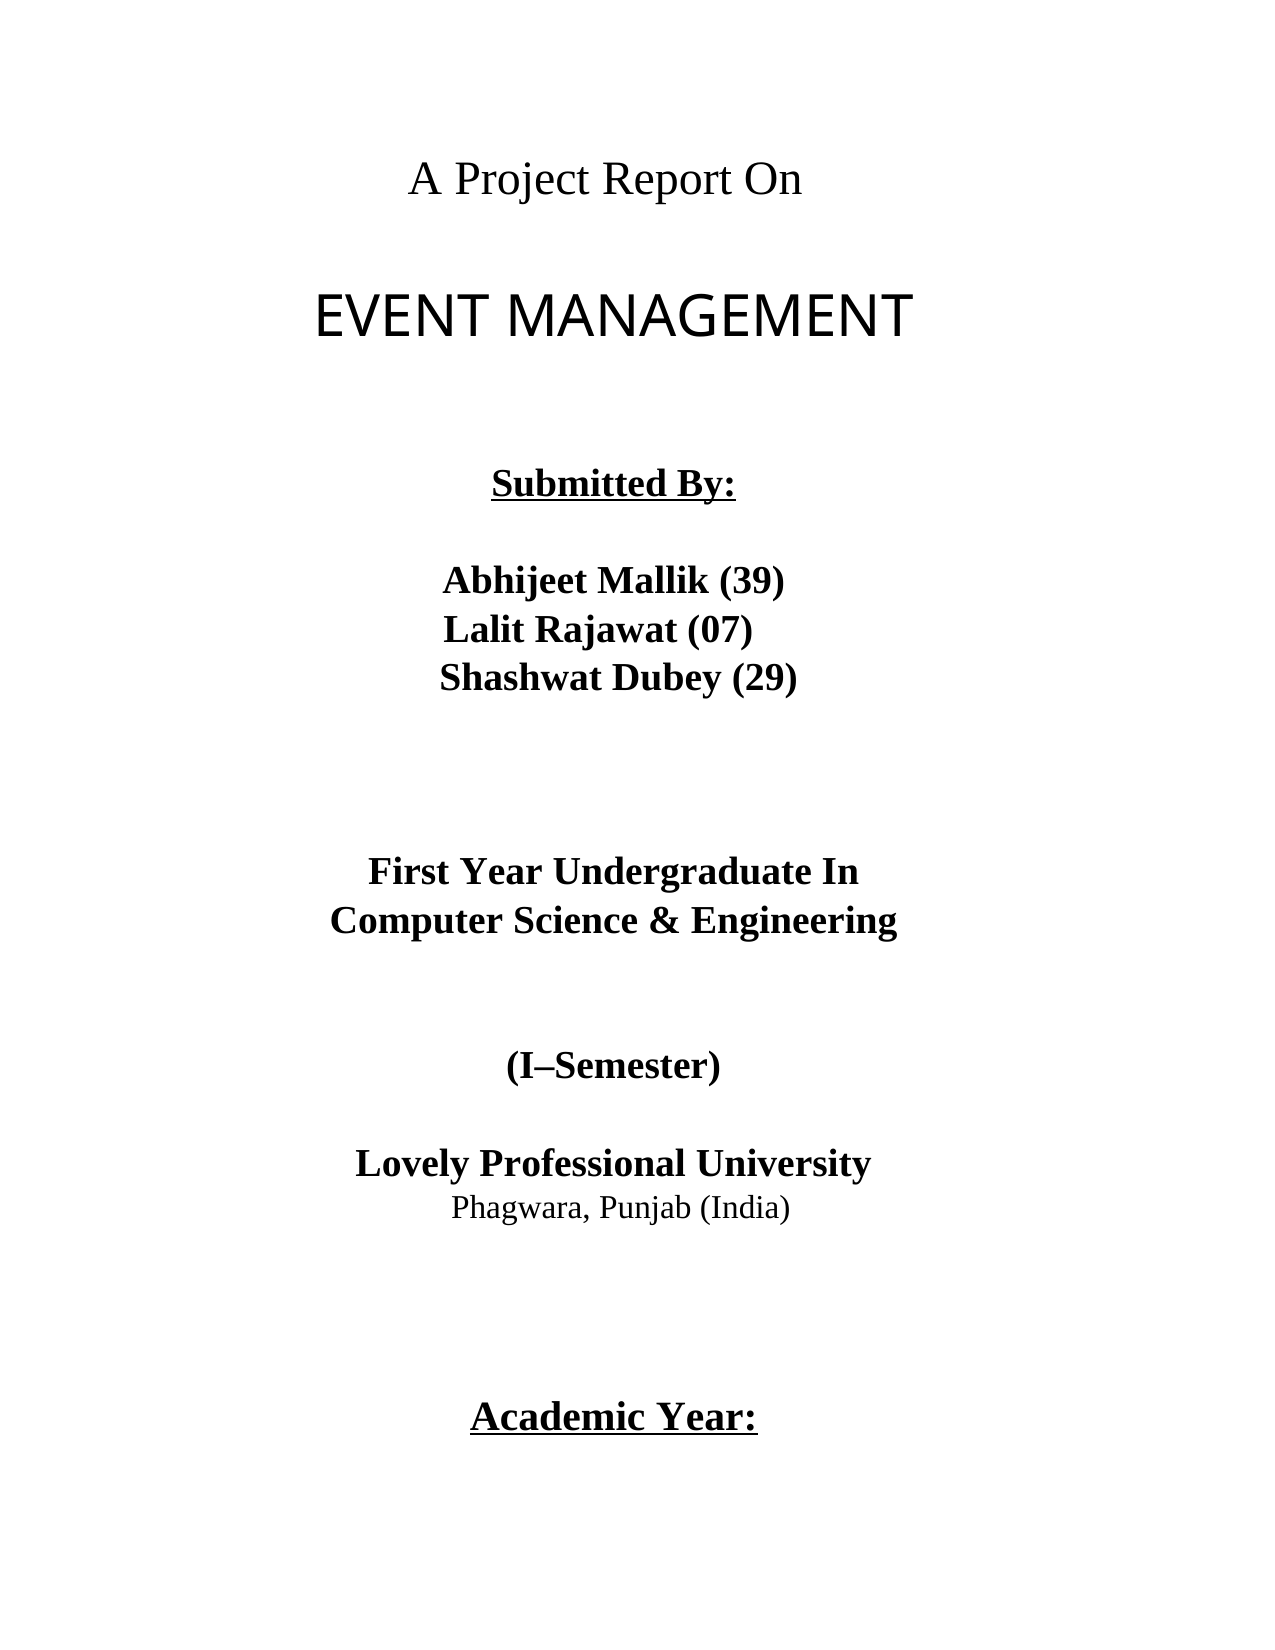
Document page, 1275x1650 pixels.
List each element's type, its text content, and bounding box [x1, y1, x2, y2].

text Abhijeet Mallik (39) [167, 556, 1060, 602]
text Shashwat Dubey (29) [167, 653, 1060, 699]
text Academic Year: [167, 1392, 1060, 1439]
subtitle A Project Report On [225, 150, 1060, 205]
text First Year Undergraduate In [167, 848, 1060, 893]
text Computer Science & Engineering [167, 896, 1060, 942]
text Lalit Rajawat (07) [167, 605, 1060, 651]
text Lovely Professional University [167, 1139, 1060, 1184]
text (I–Semester) [167, 1042, 1060, 1087]
text EVENT MANAGEMENT [167, 274, 1060, 353]
text Submitted By: [167, 459, 1060, 505]
text Phagwara, Punjab (India) [201, 1187, 1124, 1226]
